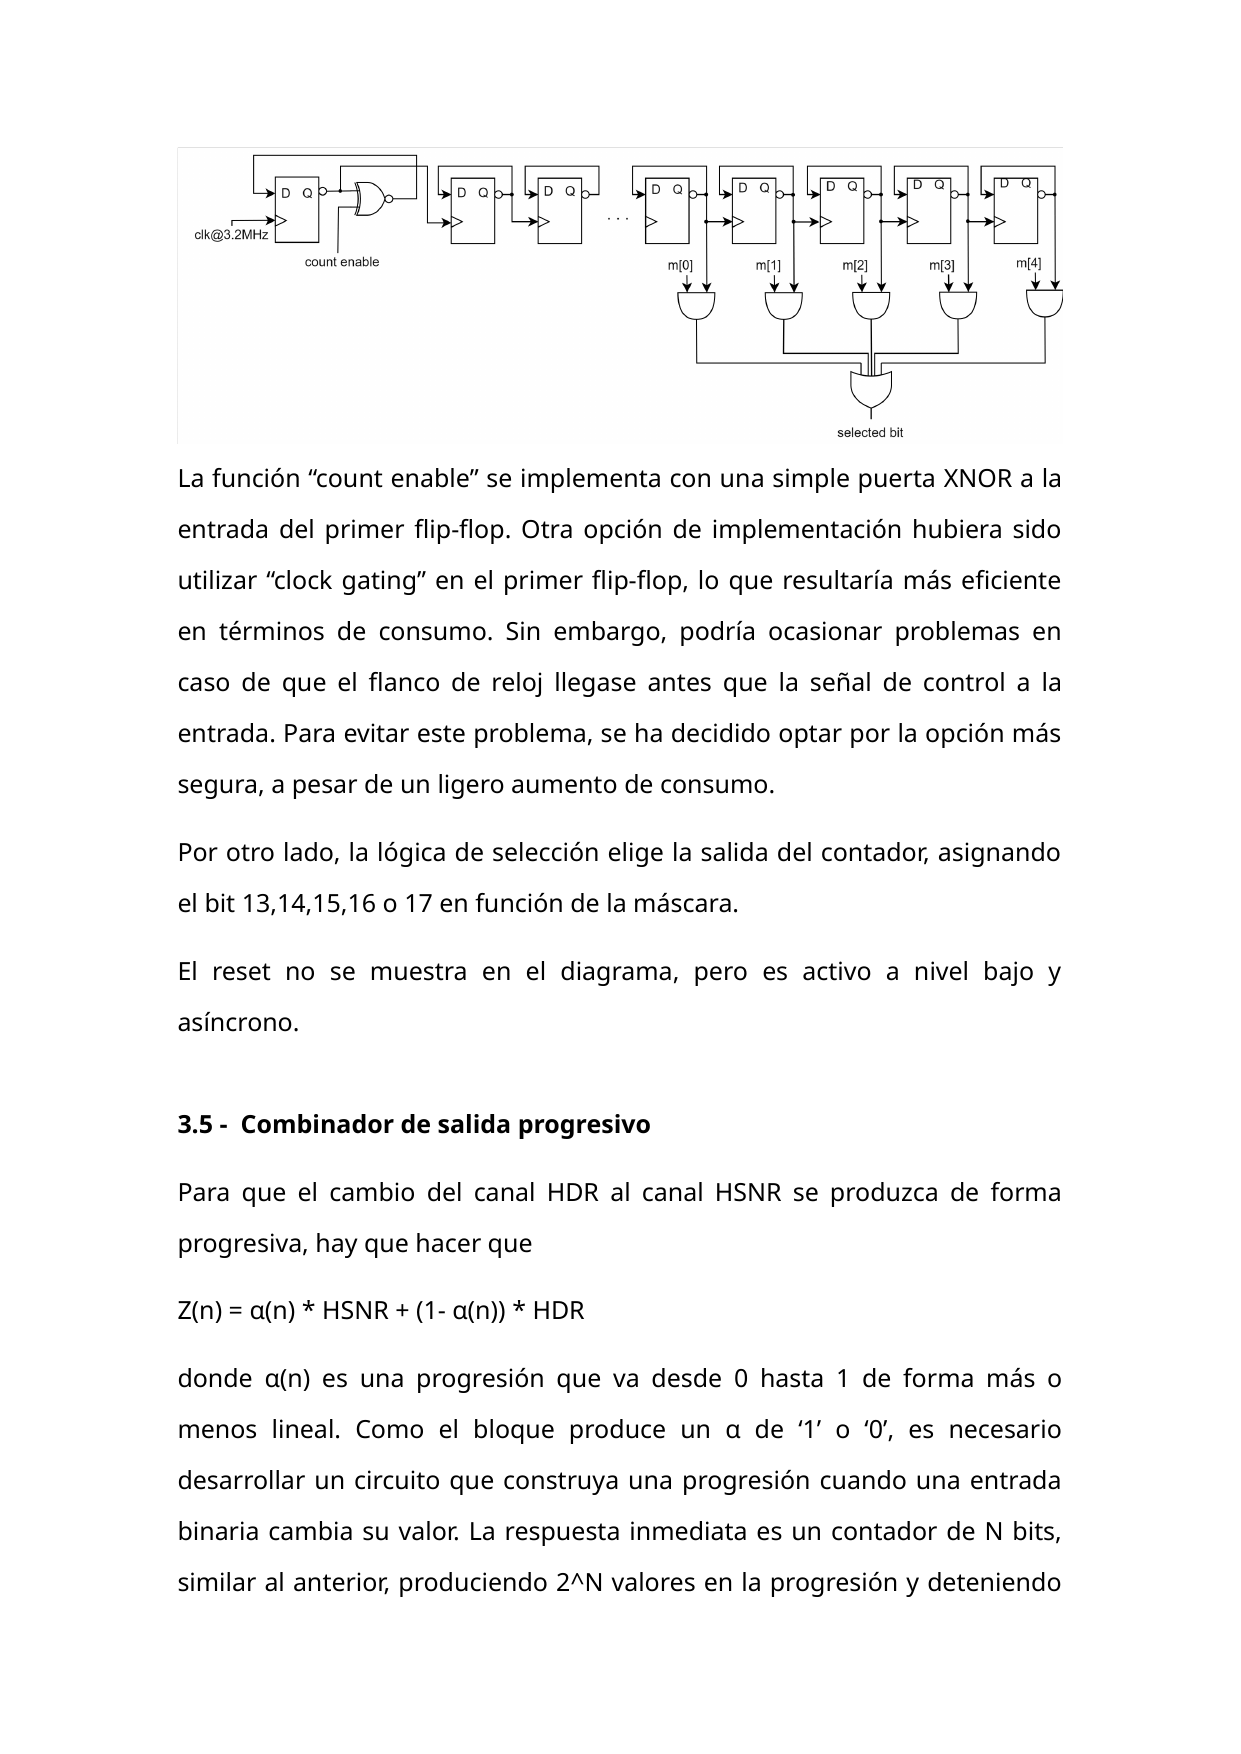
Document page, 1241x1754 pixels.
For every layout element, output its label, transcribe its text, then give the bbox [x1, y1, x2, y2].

text El reset no se muestra en el diagrama, pero es activo a nivel bajo y asíncrono. 3.5 - Combinador de salida progresivo [177, 953, 1063, 1141]
picture [177, 147, 1063, 444]
text Por otro lado, la lógica de selección elige la salida del contador, asignando el bit 13,14,15,16 o 17 en función de la máscara. [177, 834, 1063, 920]
text Para que el cambio del canal HDR al canal HSNR se produzca de forma progresiva, hay que hacer que [177, 1174, 1063, 1259]
text La función “count enable” se implementa con una simple puerta XNOR a la entrada del primer flip-flop. Otra opción de implementación hubiera sido utilizar “clock gating” en el primer flip-flop, lo que resultaría más eficiente en términos de consumo. Sin embargo, podría ocasionar problemas en caso de que el flanco de reloj llegase antes que la señal de control a la entrada. Para evitar este problema, se ha decidido optar por la opción más segura, a pesar de un ligero aumento de consumo. [177, 444, 1063, 801]
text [177, 1361, 1063, 1599]
text Z(n) = α(n) * HSNR + (1- α(n)) * HDR [177, 1293, 1063, 1327]
